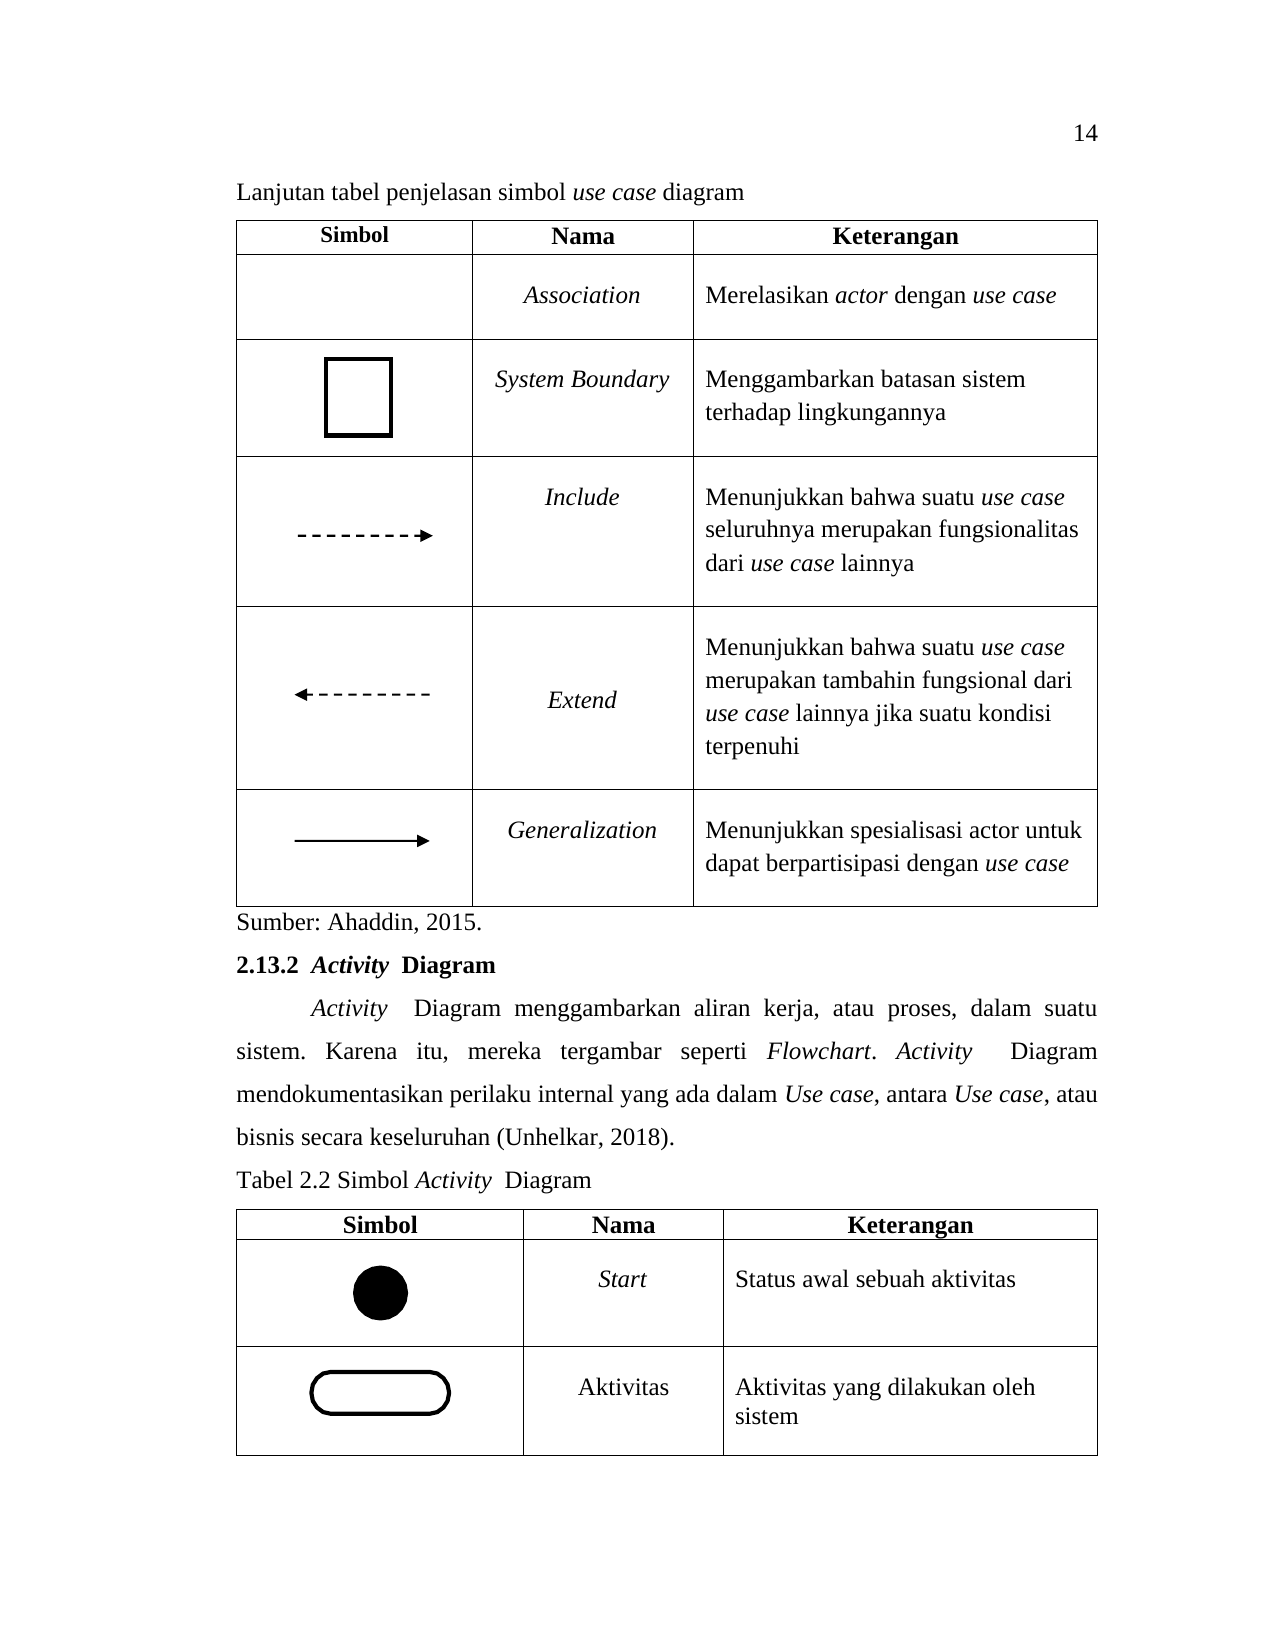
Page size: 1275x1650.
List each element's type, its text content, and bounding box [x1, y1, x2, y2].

table_cell [237, 340, 472, 456]
table_header Simbol [237, 221, 472, 254]
table_cell [237, 607, 472, 789]
table_cell Menunjukkan bahwa suatu use case seluruhnya merupakan fungsionalitas dari use case lainnya [694, 457, 1097, 606]
table_cell Include [473, 457, 693, 606]
table_cell Start [524, 1240, 723, 1346]
text Sumber: Ahaddin, 2015. [236, 907, 1098, 936]
table_cell [237, 1347, 523, 1454]
table_cell Menunjukkan spesialisasi actor untuk dapat berpartisipasi dengan use case [694, 790, 1097, 906]
table_header Nama [473, 221, 693, 254]
table_cell Association [473, 255, 693, 338]
table_header Nama [524, 1210, 723, 1238]
table_cell Menggambarkan batasan sistem terhadap lingkungannya [694, 340, 1097, 456]
table_cell Aktivitas [524, 1347, 723, 1454]
table_cell [237, 790, 472, 906]
table_header Simbol [237, 1210, 523, 1238]
table_cell [237, 255, 472, 338]
table_cell Merelasikan actor dengan use case [694, 255, 1097, 338]
table_header Keterangan [694, 221, 1097, 254]
table_cell Extend [473, 607, 693, 789]
text Tabel 2.2 Simbol Activity Diagram [236, 1166, 1098, 1194]
table_cell System Boundary [473, 340, 693, 456]
table_cell Menunjukkan bahwa suatu use case merupakan tambahin fungsional dari use case lainnya jika suatu kondisi terpenuhi [694, 607, 1097, 789]
table_cell [237, 1240, 523, 1346]
text Lanjutan tabel penjelasan simbol use case diagram [236, 177, 1098, 206]
table_cell Status awal sebuah aktivitas [724, 1240, 1097, 1346]
table_cell Aktivitas yang dilakukan oleh sistem [724, 1347, 1097, 1454]
table_header Keterangan [724, 1210, 1097, 1238]
text Activity Diagram menggambarkan aliran kerja, atau proses, dalam suatu sistem. Karena itu, mereka tergambar seperti Flowchart. Activity Diagram mendokumentasikan perilaku internal yang ada dalam Use case, antara Use case, atau bisnis secara keseluruhan (Unhelkar, 2018). [236, 993, 1098, 1151]
table_cell Generalization [473, 790, 693, 906]
table_cell [237, 457, 472, 606]
subtitle Activity Diagram [236, 950, 1098, 979]
